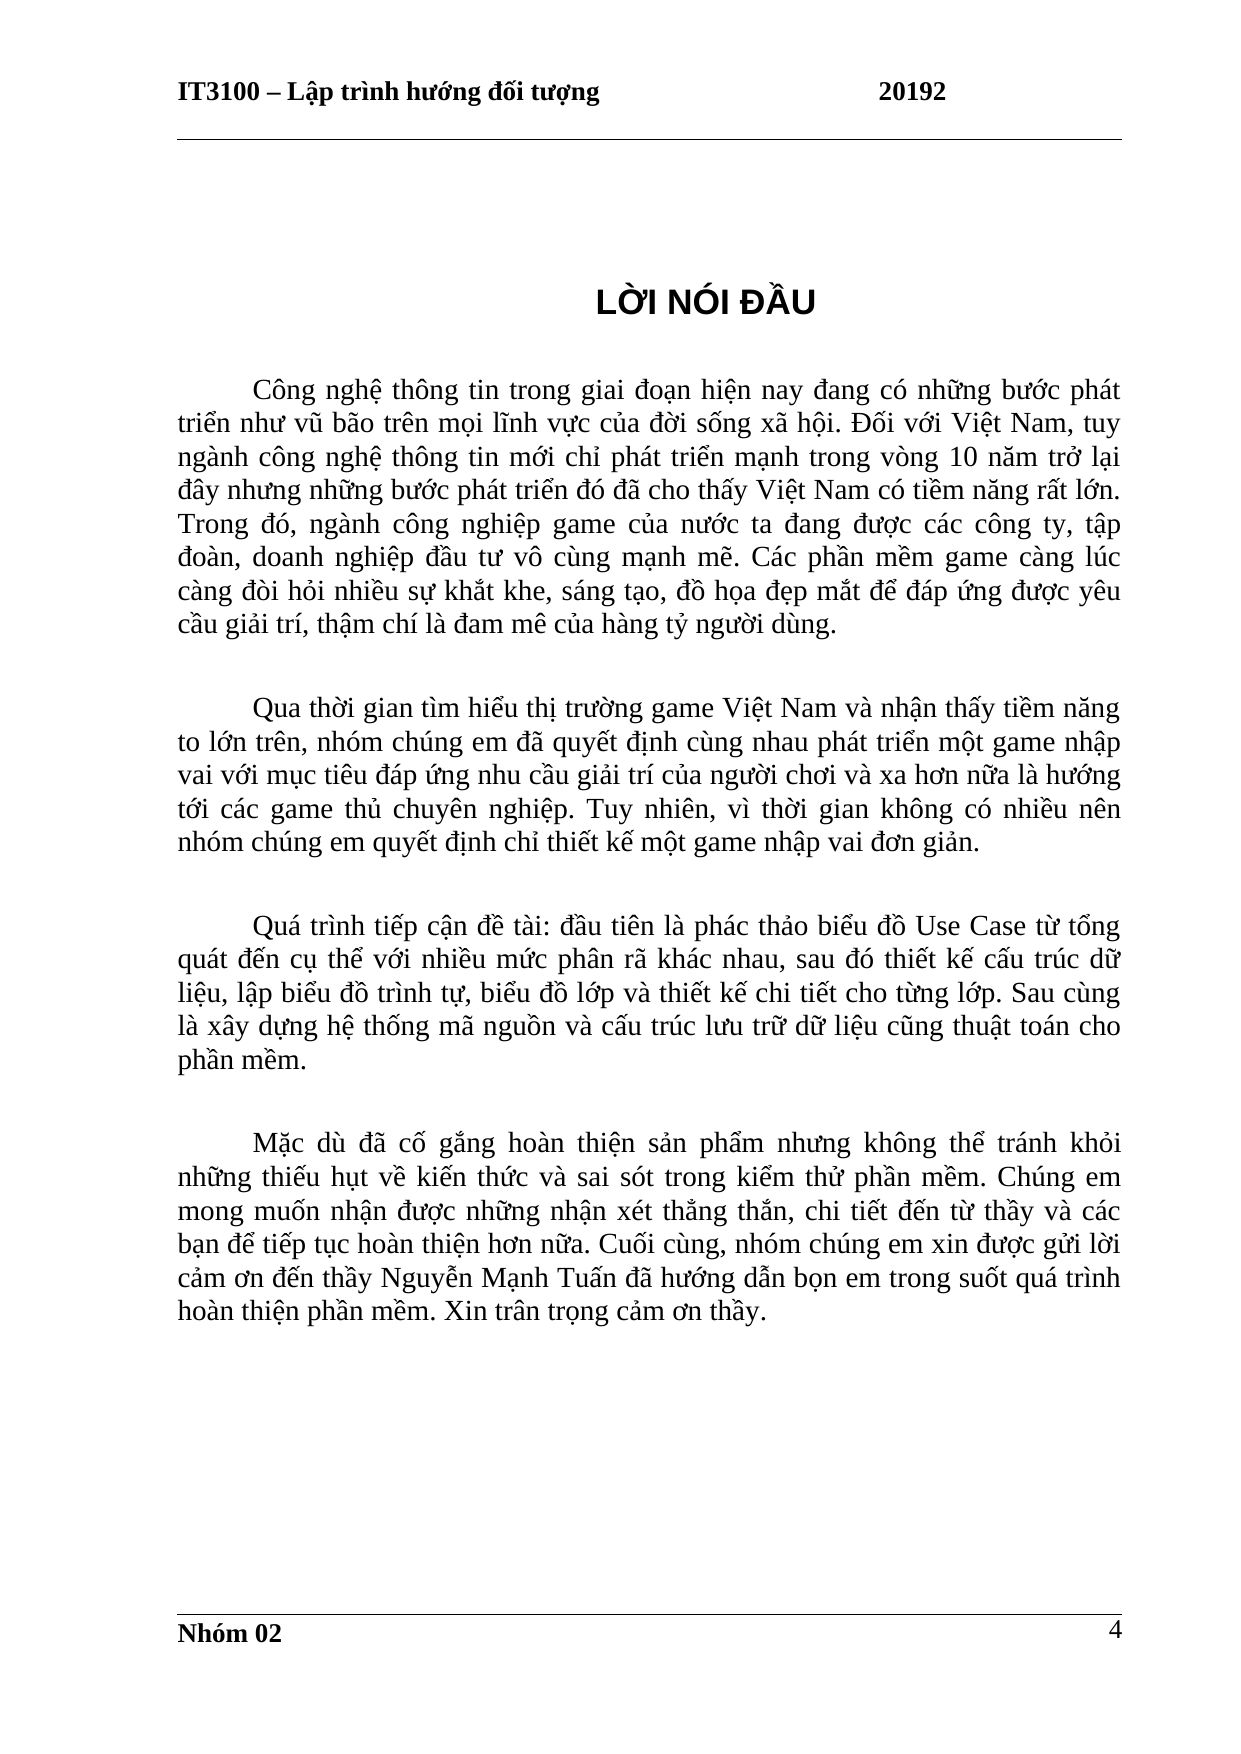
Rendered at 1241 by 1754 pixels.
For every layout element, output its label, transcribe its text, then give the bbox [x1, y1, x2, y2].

subtitle LỜI NÓI ĐẦU [290, 281, 1122, 322]
text Qua thời gian tìm hiểu thị trường game Việt Nam và nhận thấy tiềm năng to lớn trên, nhóm chúng em đã quyết định cùng nhau phát triển một game nhập vai với mục tiêu đáp ứng nhu cầu giải trí của người chơi và xa hơn nữa là hướng tới các game thủ chuyên nghiệp. Tuy nhiên, vì thời gian không có nhiều nên nhóm chúng em quyết định chỉ thiết kế một game nhập vai đơn giản. [177, 690, 1122, 858]
text Quá trình tiếp cận đề tài: đầu tiên là phác thảo biểu đồ Use Case từ tổng quát đến cụ thể với nhiều mức phân rã khác nhau, sau đó thiết kế cấu trúc dữ liệu, lập biểu đồ trình tự, biểu đồ lớp và thiết kế chi tiết cho từng lớp. Sau cùng là xây dựng hệ thống mã nguồn và cấu trúc lưu trữ dữ liệu cũng thuật toán cho phần mềm. [177, 908, 1122, 1076]
text Mặc dù đã cố gắng hoàn thiện sản phẩm nhưng không thể tránh khỏi những thiếu hụt về kiến thức và sai sót trong kiểm thử phần mềm. Chúng em mong muốn nhận được những nhận xét thẳng thắn, chi tiết đến từ thầy và các bạn để tiếp tục hoàn thiện hơn nữa. Cuối cùng, nhóm chúng em xin được gửi lời cảm ơn đến thầy Nguyễn Mạnh Tuấn đã hướng dẫn bọn em trong suốt quá trình hoàn thiện phần mềm. Xin trân trọng cảm ơn thầy. [177, 1126, 1122, 1327]
text Công nghệ thông tin trong giai đoạn hiện nay đang có những bước phát triển như vũ bão trên mọi lĩnh vực của đời sống xã hội. Đối với Việt Nam, tuy ngành công nghệ thông tin mới chỉ phát triển mạnh trong vòng 10 năm trở lại đây nhưng những bước phát triển đó đã cho thấy Việt Nam có tiềm năng rất lớn. Trong đó, ngành công nghiệp game của nước ta đang được các công ty, tập đoàn, doanh nghiệp đầu tư vô cùng mạnh mẽ. Các phần mềm game càng lúc càng đòi hỏi nhiều sự khắt khe, sáng tạo, đồ họa đẹp mắt để đáp ứng được yêu cầu giải trí, thậm chí là đam mê của hàng tỷ người dùng. [177, 372, 1122, 640]
